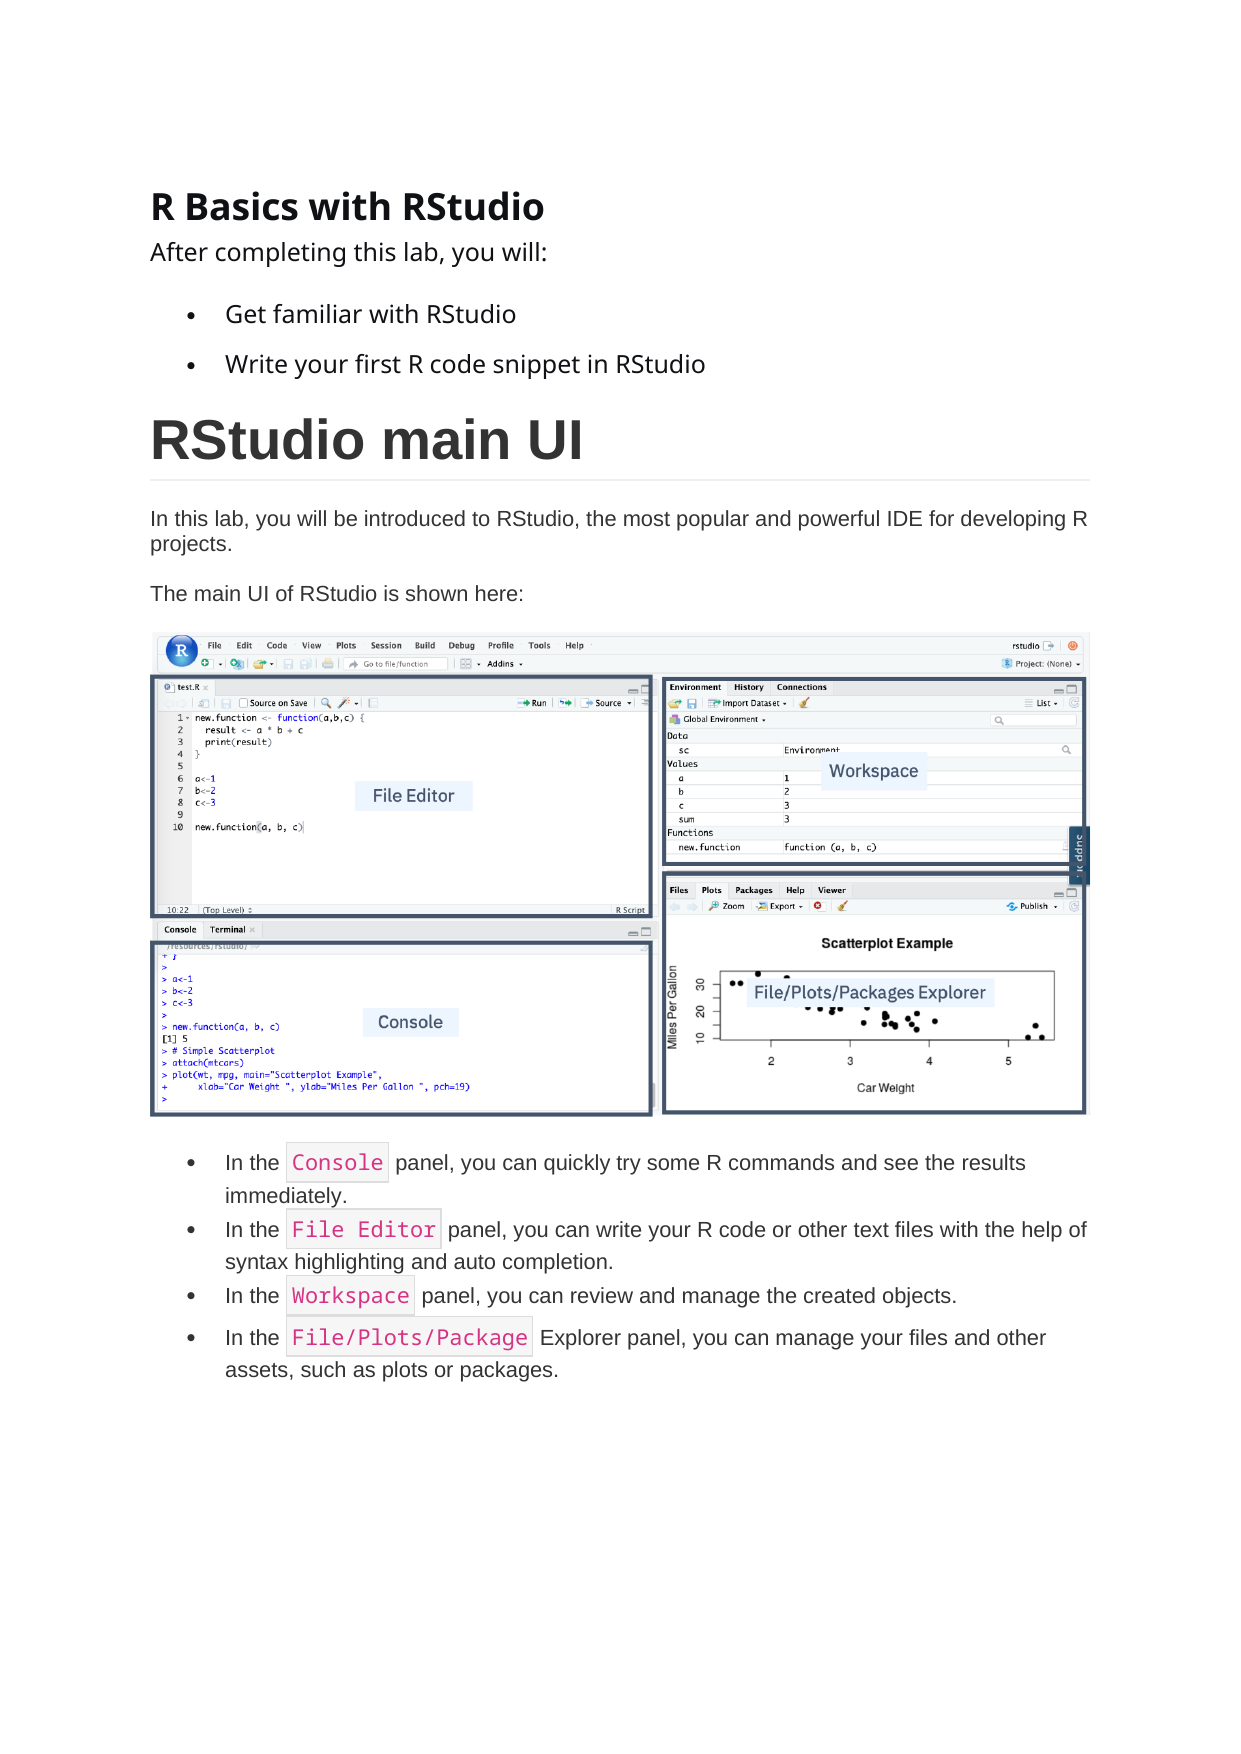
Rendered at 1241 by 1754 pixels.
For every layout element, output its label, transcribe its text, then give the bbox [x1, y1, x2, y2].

list In the Workspace panel, you can review and manage the created objects. [187, 1274, 414, 1316]
picture [150, 631, 1091, 1117]
text After completing this lab, you will: [150, 231, 1090, 269]
list In the File Editor panel, you can write your R code or other text files with the help of syntax highlighting and auto completion. [187, 1208, 1090, 1274]
text R Basics with RStudio [150, 150, 1090, 231]
list In the File/Plots/Package Explorer panel, you can manage your files and other assets, such as plots or packages. [187, 1316, 1090, 1382]
list In the Workspace panel, you can review and manage the created objects. [415, 1274, 1090, 1316]
list Write your first R code snippet in RStudio [187, 344, 1090, 381]
list In the Console panel, you can quickly try some R commands and see the results immediately. [187, 1142, 1090, 1208]
text RStudio main UI [150, 406, 1090, 479]
text The main UI of RStudio is shown here: [150, 581, 1090, 606]
text In this lab, you will be introduced to RStudio, the most popular and powerful IDE for developing R projects. [150, 506, 1090, 556]
list Get familiar with RStudio [187, 294, 1090, 331]
